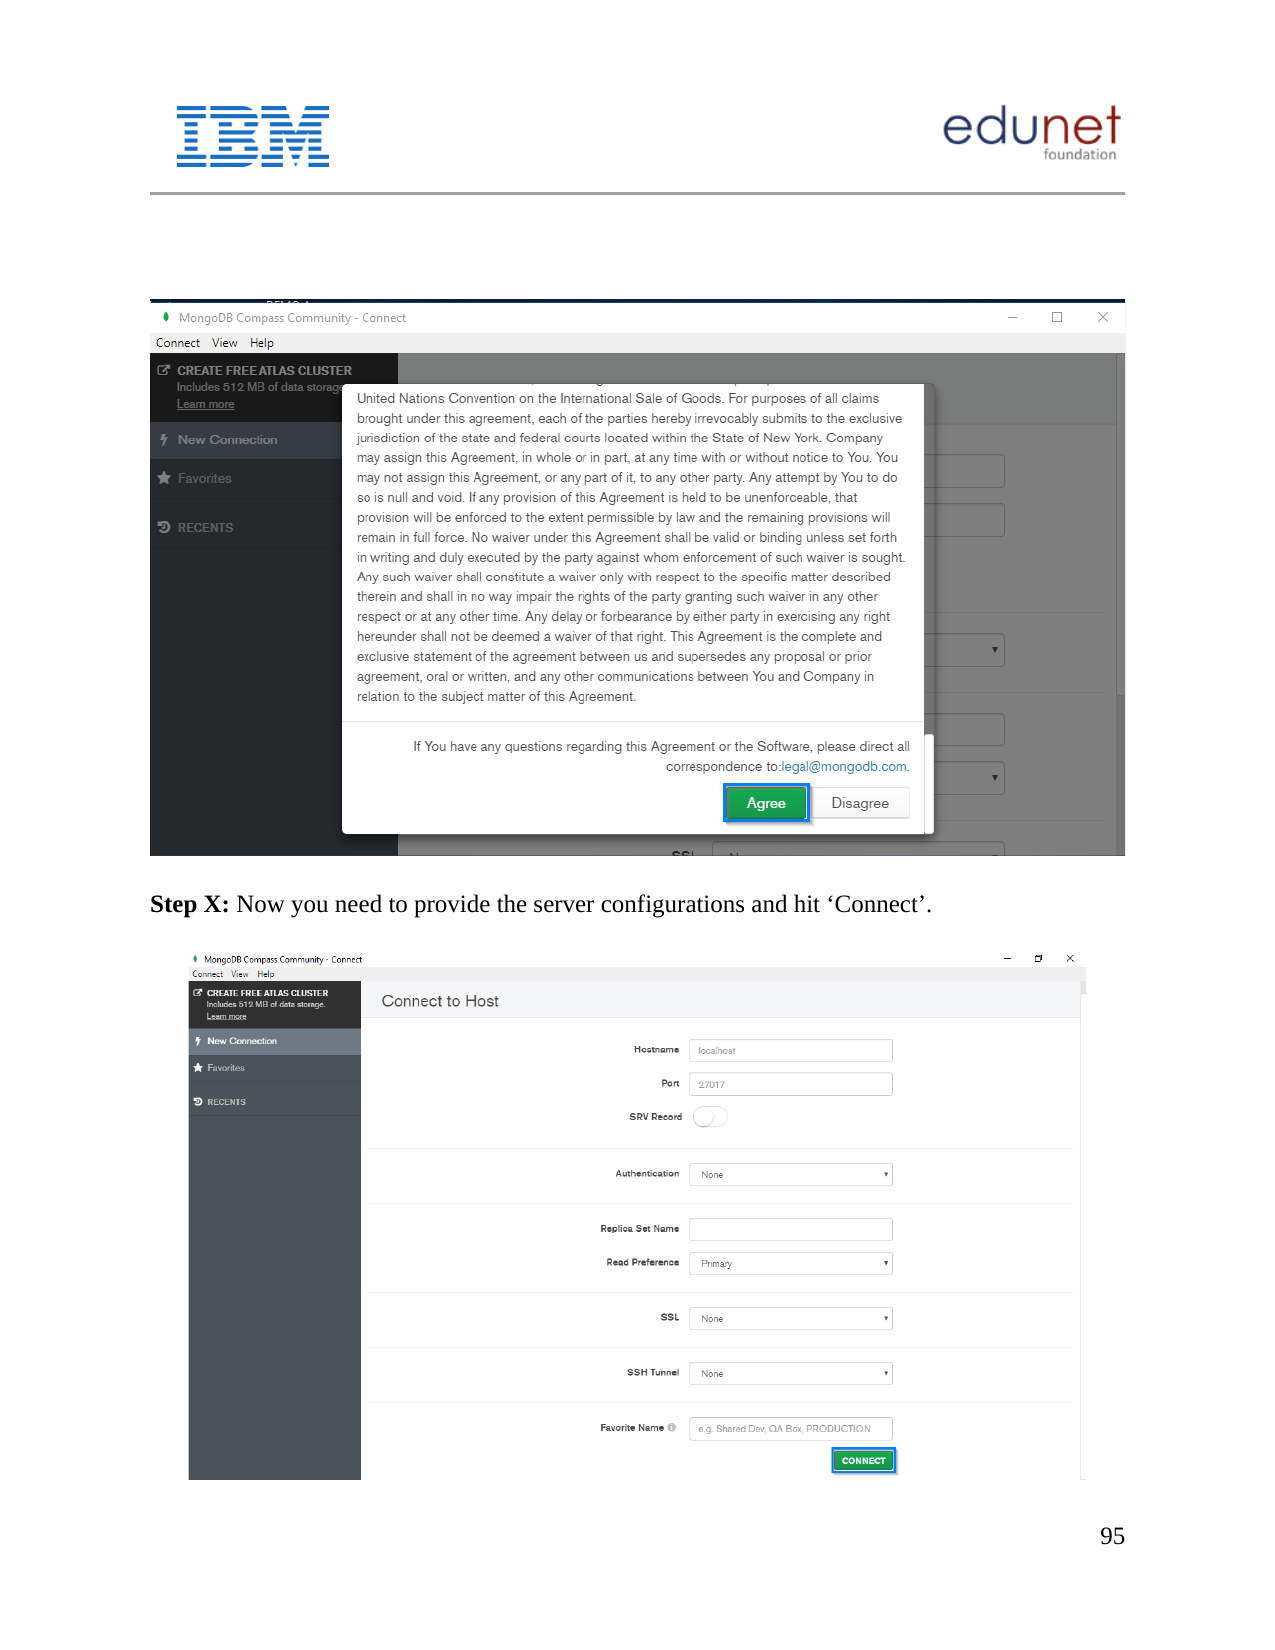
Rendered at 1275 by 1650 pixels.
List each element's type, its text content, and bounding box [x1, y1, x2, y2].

picture [941, 95, 1125, 167]
picture [176, 106, 329, 167]
picture [150, 299, 1125, 856]
text Step X: Now you need to provide the server configurations and hit ‘Connect’. [150, 889, 1125, 918]
picture [188, 951, 1087, 1480]
